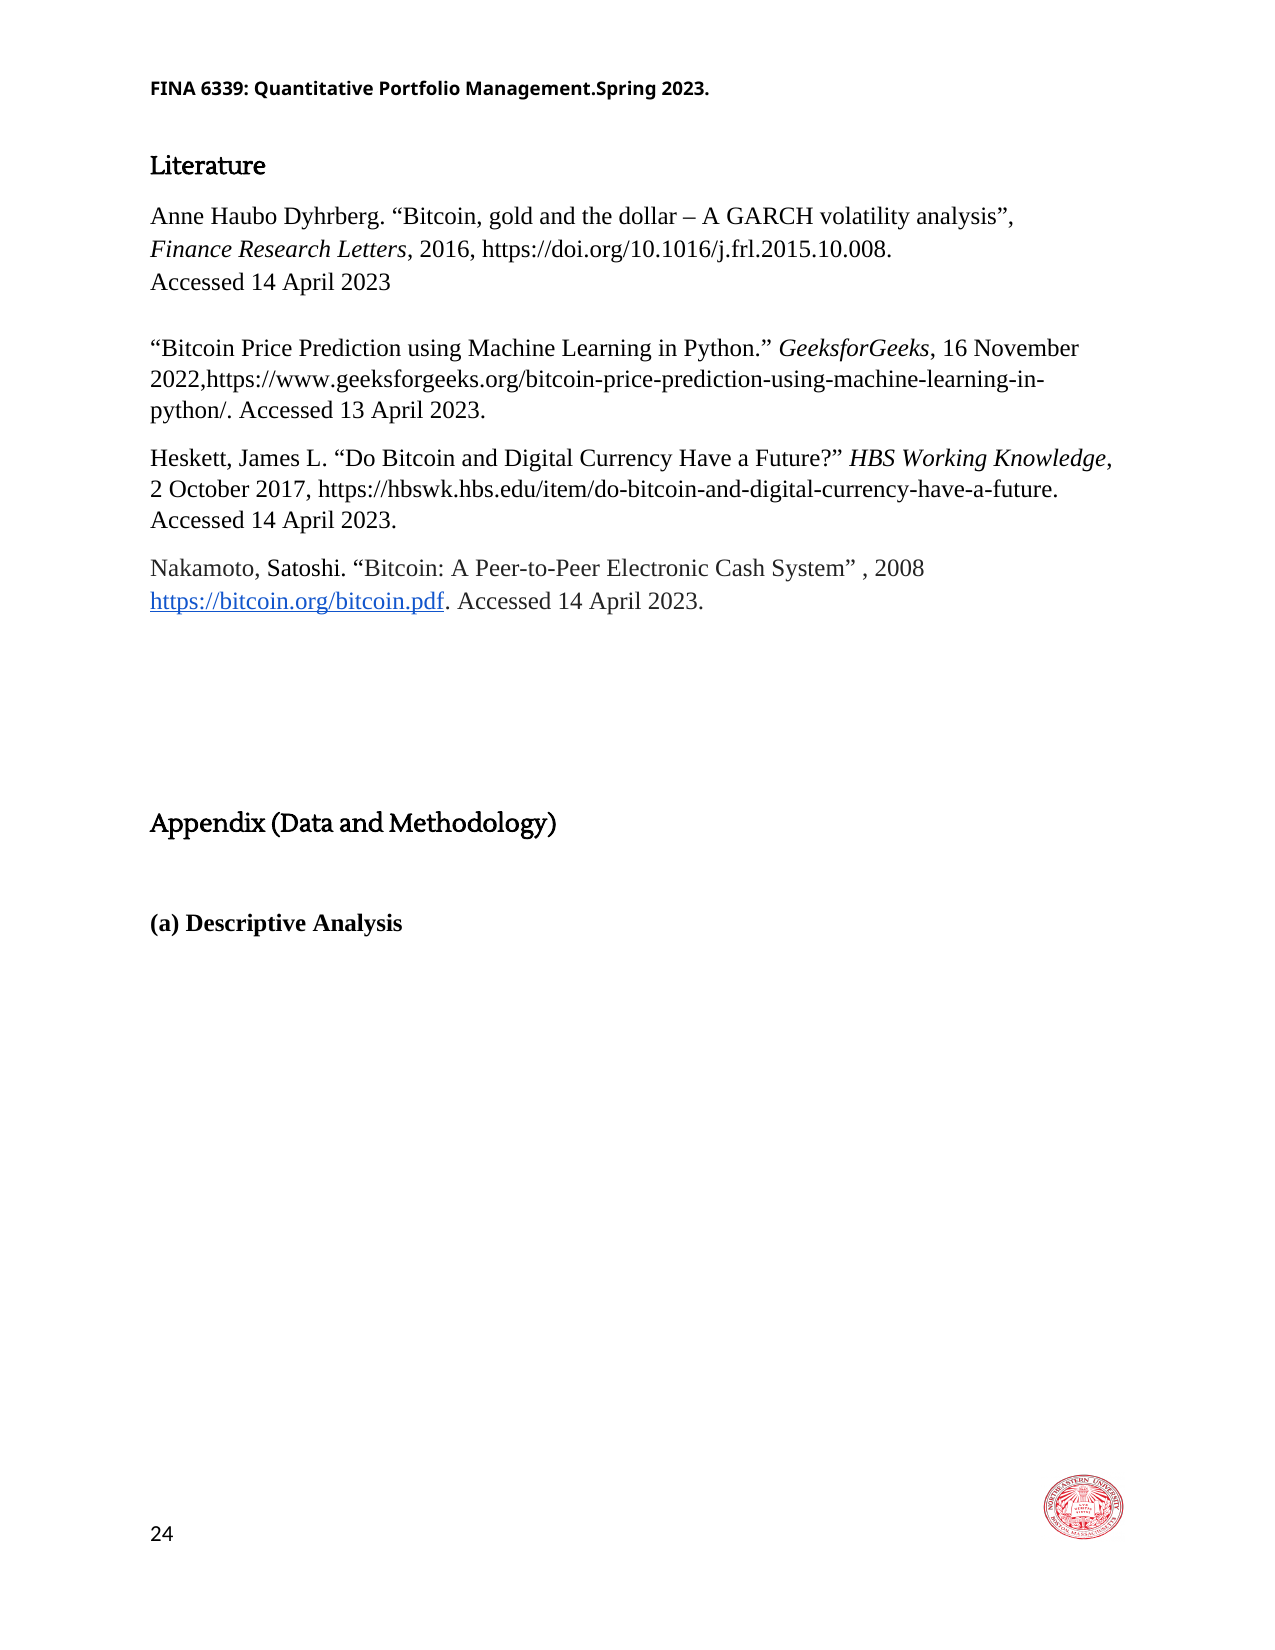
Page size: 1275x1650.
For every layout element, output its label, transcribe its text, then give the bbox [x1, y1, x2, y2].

text Appendix (Data and Methodology) [150, 807, 1125, 839]
picture [1041, 1472, 1125, 1542]
text Nakamoto, Satoshi. “Bitcoin: A Peer-to-Peer Electronic Cash System” , 2008 https://bitcoin.org/bitcoin.pdf. Accessed 14 April 2023. [150, 553, 1125, 615]
text Accessed 14 April 2023 [150, 267, 1125, 296]
text Literature [150, 150, 1125, 182]
text Finance Research Letters, 2016, https://doi.org/10.1016/j.frl.2015.10.008. [150, 234, 1125, 263]
text Anne Haubo Dyhrberg. “Bitcoin, gold and the dollar – A GARCH volatility analysis”, [150, 201, 1125, 230]
text Heskett, James L. “Do Bitcoin and Digital Currency Have a Future?” HBS Working Knowledge, 2 October 2017, https://hbswk.hbs.edu/item/do-bitcoin-and-digital-currency-have-a-future. Accessed 14 April 2023. [150, 443, 1125, 534]
text (a) Descriptive Analysis [150, 908, 1125, 937]
text “Bitcoin Price Prediction using Machine Learning in Python.” GeeksforGeeks, 16 November 2022,https://www.geeksforgeeks.org/bitcoin-price-prediction-using-machine-learning-in-python/. Accessed 13 April 2023. [150, 333, 1125, 424]
